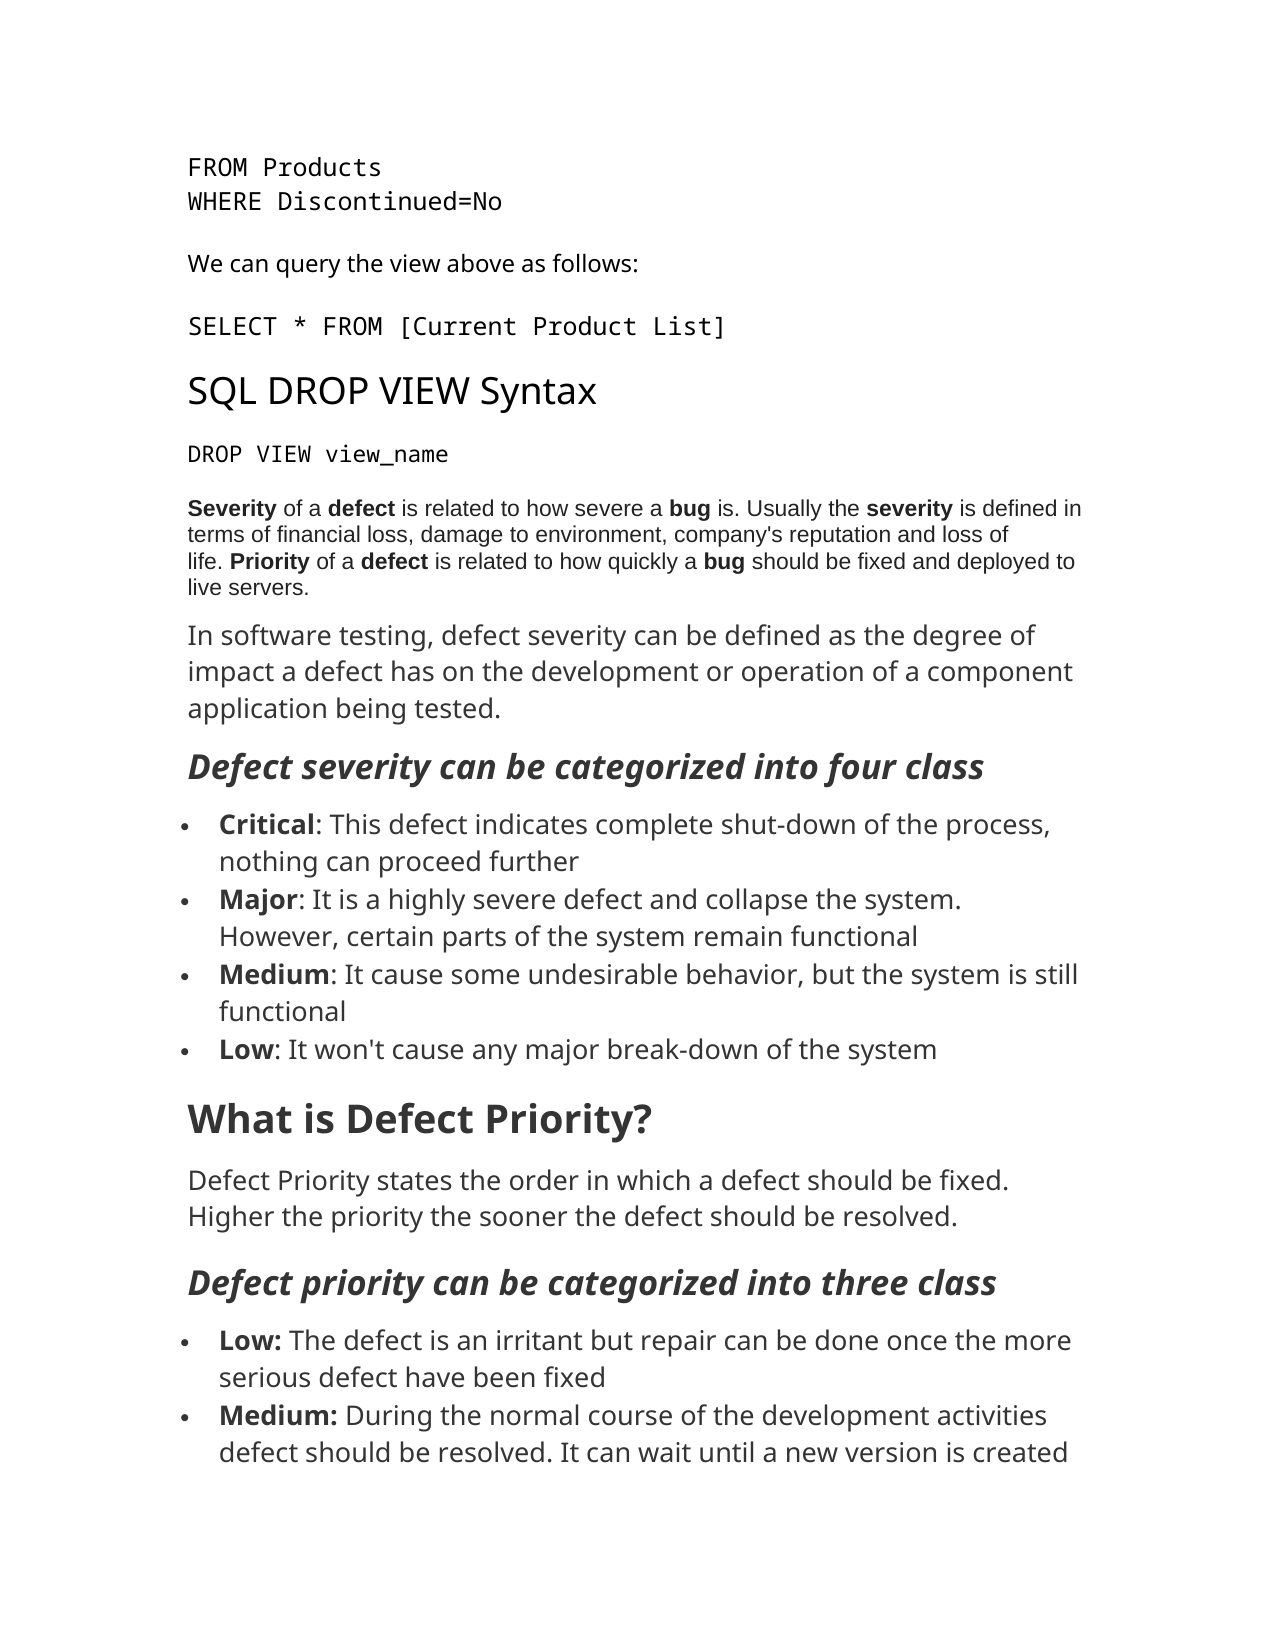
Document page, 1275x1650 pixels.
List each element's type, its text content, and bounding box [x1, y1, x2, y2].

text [187, 150, 1087, 218]
text DROP VIEW view_name [187, 438, 1087, 469]
text Severity of a defect is related to how severe a bug is. Usually the severity is defined in terms of financial loss, damage to environment, company's reputation and loss of life. Priority of a defect is related to how quickly a bug should be fixed and deployed to live servers. [310, 495, 1087, 600]
list Low: It won't cause any major break-down of the system [181, 1030, 1087, 1067]
subtitle Defect priority can be categorized into three class [187, 1258, 1087, 1305]
text SELECT * FROM [Current Product List] [187, 309, 1087, 343]
text We can query the view above as follows: [187, 247, 1087, 280]
subtitle SQL DROP VIEW Syntax [187, 364, 1087, 415]
text In software testing, defect severity can be defined as the degree of impact a defect has on the development or operation of a component application being tested. [501, 616, 1087, 727]
subtitle What is Defect Priority? [187, 1083, 1087, 1145]
list Major: It is a highly severe defect and collapse the system. However, certain parts of the system remain functional [181, 880, 1087, 955]
list Medium: During the normal course of the development activities defect should be resolved. It can wait until a new version is created [181, 1396, 1087, 1471]
text Defect Priority states the order in which a defect should be fixed. Higher the priority the sooner the defect should be resolved. [187, 1161, 1087, 1235]
subtitle Defect severity can be categorized into four class [187, 742, 1087, 789]
list Low: The defect is an irritant but repair can be done once the more serious defect have been fixed [181, 1321, 1087, 1396]
list Critical: This defect indicates complete shut-down of the process, nothing can proceed further [181, 805, 1087, 880]
list Medium: It cause some undesirable behavior, but the system is still functional [181, 955, 1087, 1030]
